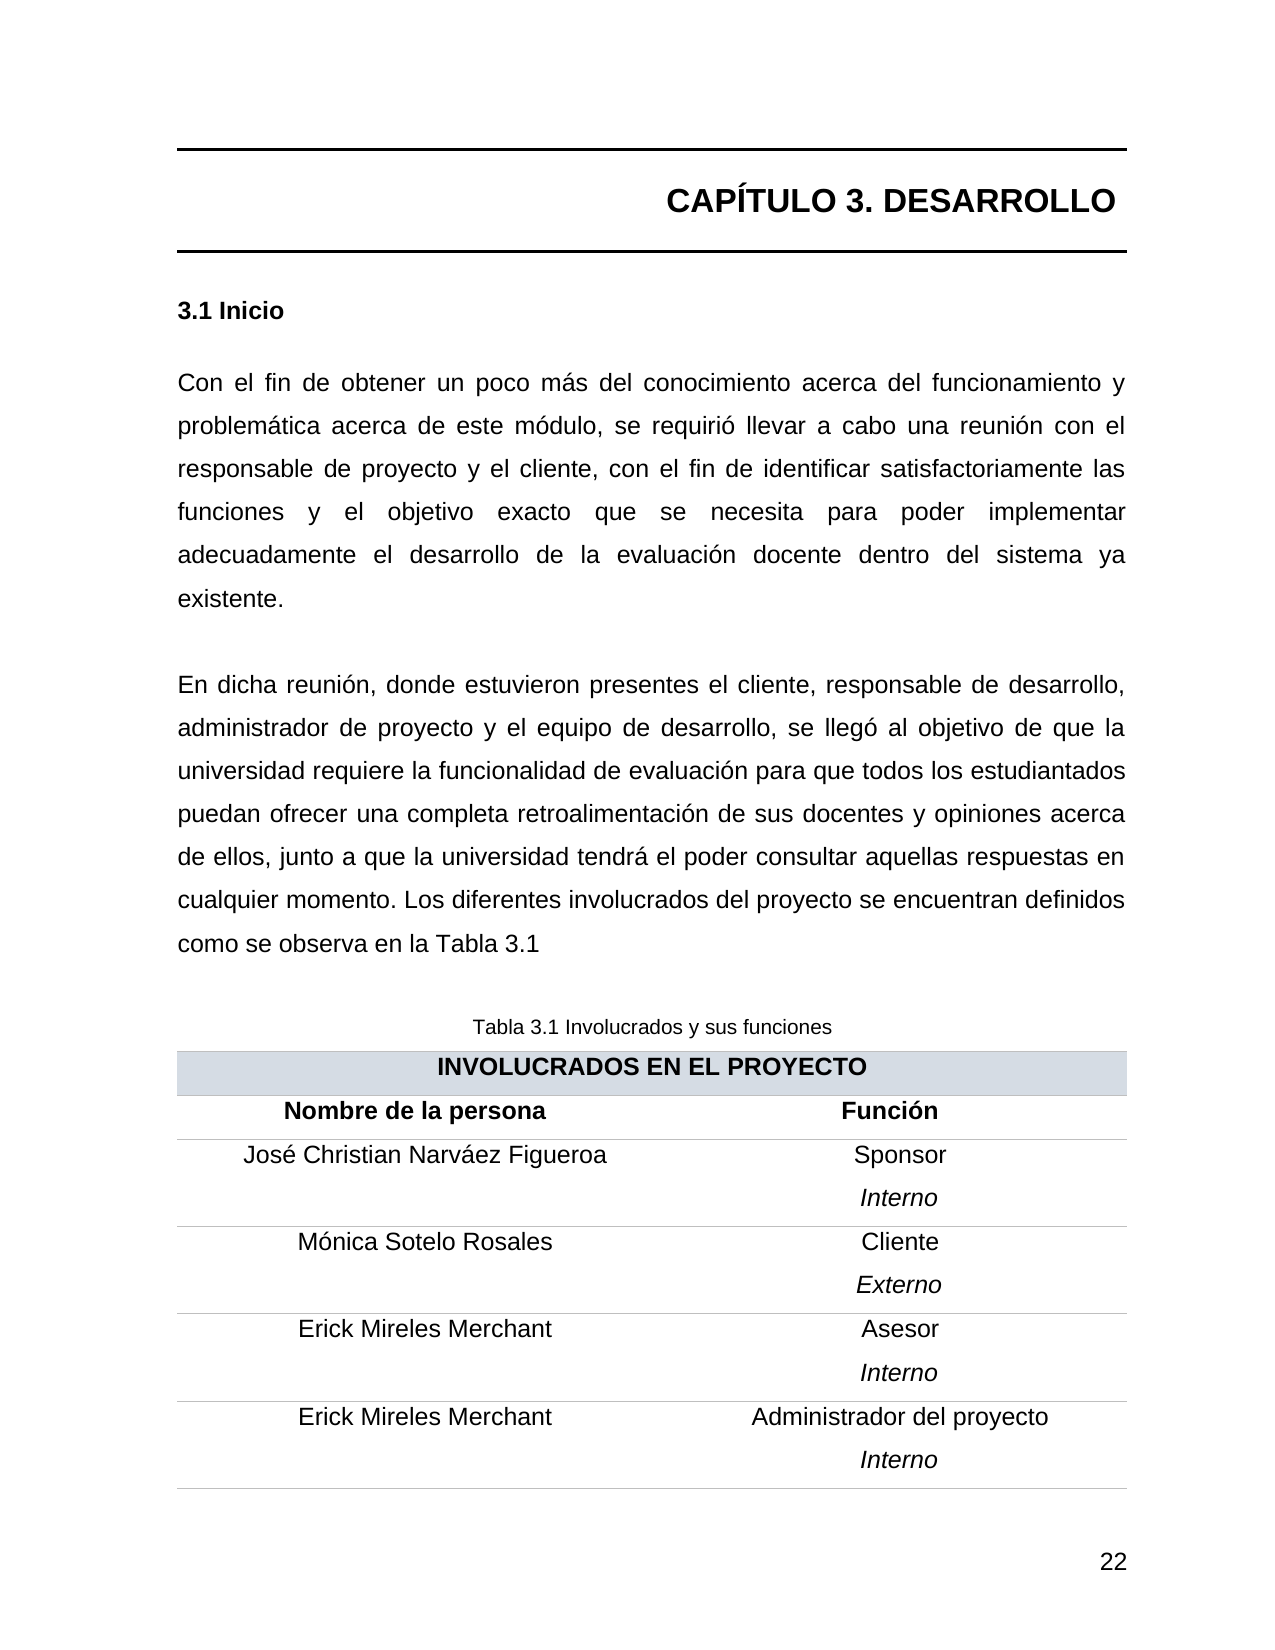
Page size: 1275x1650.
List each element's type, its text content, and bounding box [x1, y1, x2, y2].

text En dicha reunión, donde estuvieron presentes el cliente, responsable de desarrollo, administrador de proyecto y el equipo de desarrollo, se llegó al objetivo de que la universidad requiere la funcionalidad de evaluación para que todos los estudiantados puedan ofrecer una completa retroalimentación de sus docentes y opiniones acerca de ellos, junto a que la universidad tendrá el poder consultar aquellas respuestas en cualquier momento. Los diferentes involucrados del proyecto se encuentran definidos como se observa en la Tabla 3.1 [177, 670, 1127, 957]
table_cell Administrador del proyecto Interno [673, 1402, 1127, 1488]
table_header INVOLUCRADOS EN EL PROYECTO [177, 1052, 1127, 1095]
table_cell Función [652, 1096, 1127, 1139]
table_cell Nombre de la persona [177, 1096, 652, 1139]
table_cell José Christian Narváez Figueroa [177, 1140, 673, 1226]
text Tabla 3.1 Involucrados y sus funciones [177, 1015, 1127, 1039]
table_cell Erick Mireles Merchant [177, 1402, 673, 1488]
table_cell Cliente Externo [673, 1227, 1127, 1313]
text Con el fin de obtener un poco más del conocimiento acerca del funcionamiento y problemática acerca de este módulo, se requirió llevar a cabo una reunión con el responsable de proyecto y el cliente, con el fin de identificar satisfactoriamente las funciones y el objetivo exacto que se necesita para poder implementar adecuadamente el desarrollo de la evaluación docente dentro del sistema ya existente. [177, 368, 1127, 612]
subtitle Inicio [177, 296, 1127, 325]
table_cell Sponsor Interno [673, 1140, 1127, 1226]
table_cell Mónica Sotelo Rosales [177, 1227, 673, 1313]
table_header DESARROLLO [177, 151, 1127, 250]
table_cell Erick Mireles Merchant [177, 1314, 673, 1401]
table_cell Asesor Interno [673, 1314, 1127, 1401]
